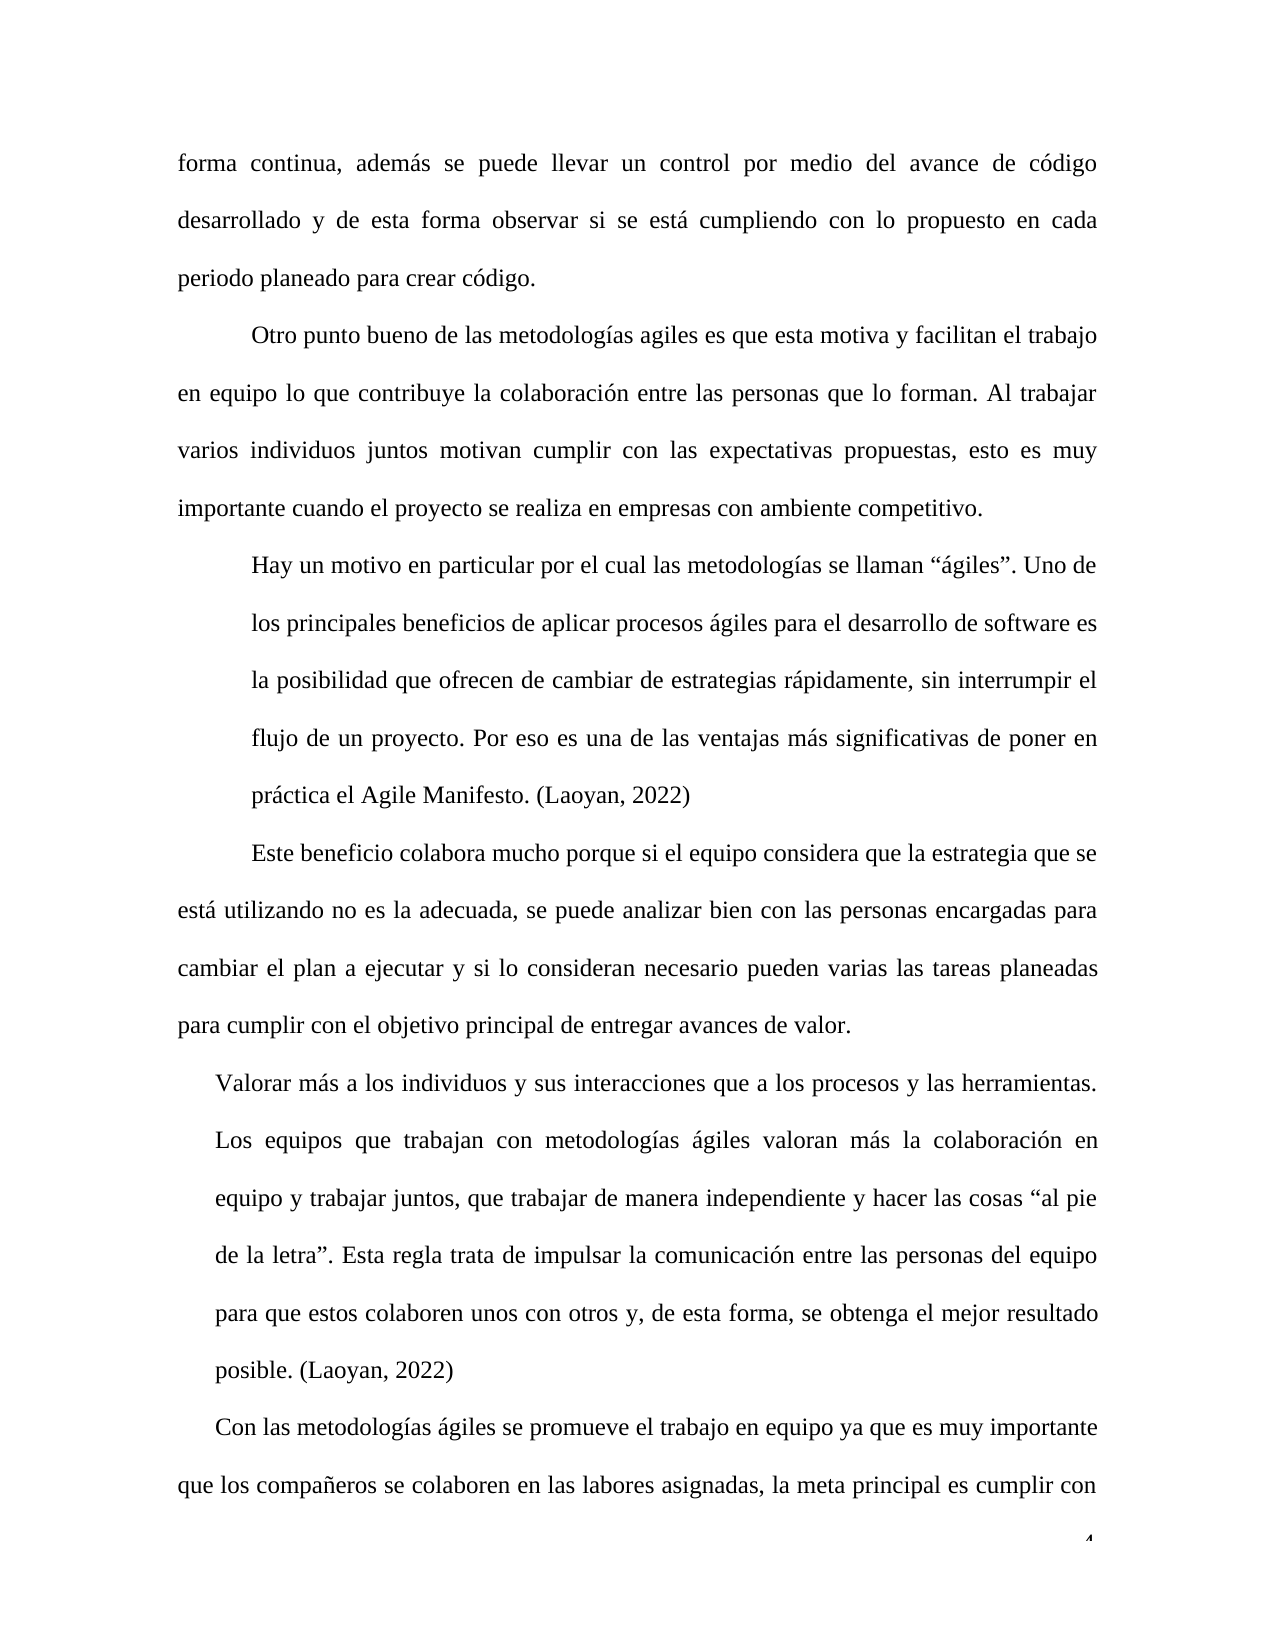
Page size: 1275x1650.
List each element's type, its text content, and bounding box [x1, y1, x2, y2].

text Con las metodologías ágiles se promueve el trabajo en equipo ya que es muy importante [215, 1413, 1217, 1441]
text Este beneficio colabora mucho porque si el equipo considera que la estrategia que se está utilizando no es la adecuada, se puede analizar bien con las personas encargadas para cambiar el plan a ejecutar y si lo consideran necesario pueden varias las tareas planeadas para cumplir con el objetivo principal de entregar avances de valor. [177, 838, 1098, 1039]
text Valorar más a los individuos y sus interacciones que a los procesos y las herramientas. Los equipos que trabajan con metodologías ágiles valoran más la colaboración en equipo y trabajar juntos, que trabajar de manera independiente y hacer las cosas “al pie de la letra”. Esta regla trata de impulsar la comunicación entre las personas del equipo para que estos colaboren unos con otros y, de esta forma, se obtenga el mejor resultado posible. (Laoyan, 2022) [215, 1068, 1098, 1384]
text Hay un motivo en particular por el cual las metodologías se llaman “ágiles”. Uno de los principales beneficios de aplicar procesos ágiles para el desarrollo de software es la posibilidad que ofrecen de cambiar de estrategias rápidamente, sin interrumpir el flujo de un proyecto. Por eso es una de las ventajas más significativas de poner en práctica el Agile Manifesto. (Laoyan, 2022) [251, 550, 1098, 809]
text que los compañeros se colaboren en las labores asignadas, la meta principal es cumplir con [177, 1470, 1217, 1499]
text Otro punto bueno de las metodologías agiles es que esta motiva y facilitan el trabajo en equipo lo que contribuye la colaboración entre las personas que lo forman. Al trabajar varios individuos juntos motivan cumplir con las expectativas propuestas, esto es muy importante cuando el proyecto se realiza en empresas con ambiente competitivo. [177, 320, 1098, 521]
text forma continua, además se puede llevar un control por medio del avance de código desarrollado y de esta forma observar si se está cumpliendo con lo propuesto en cada periodo planeado para crear código. [177, 148, 1098, 291]
